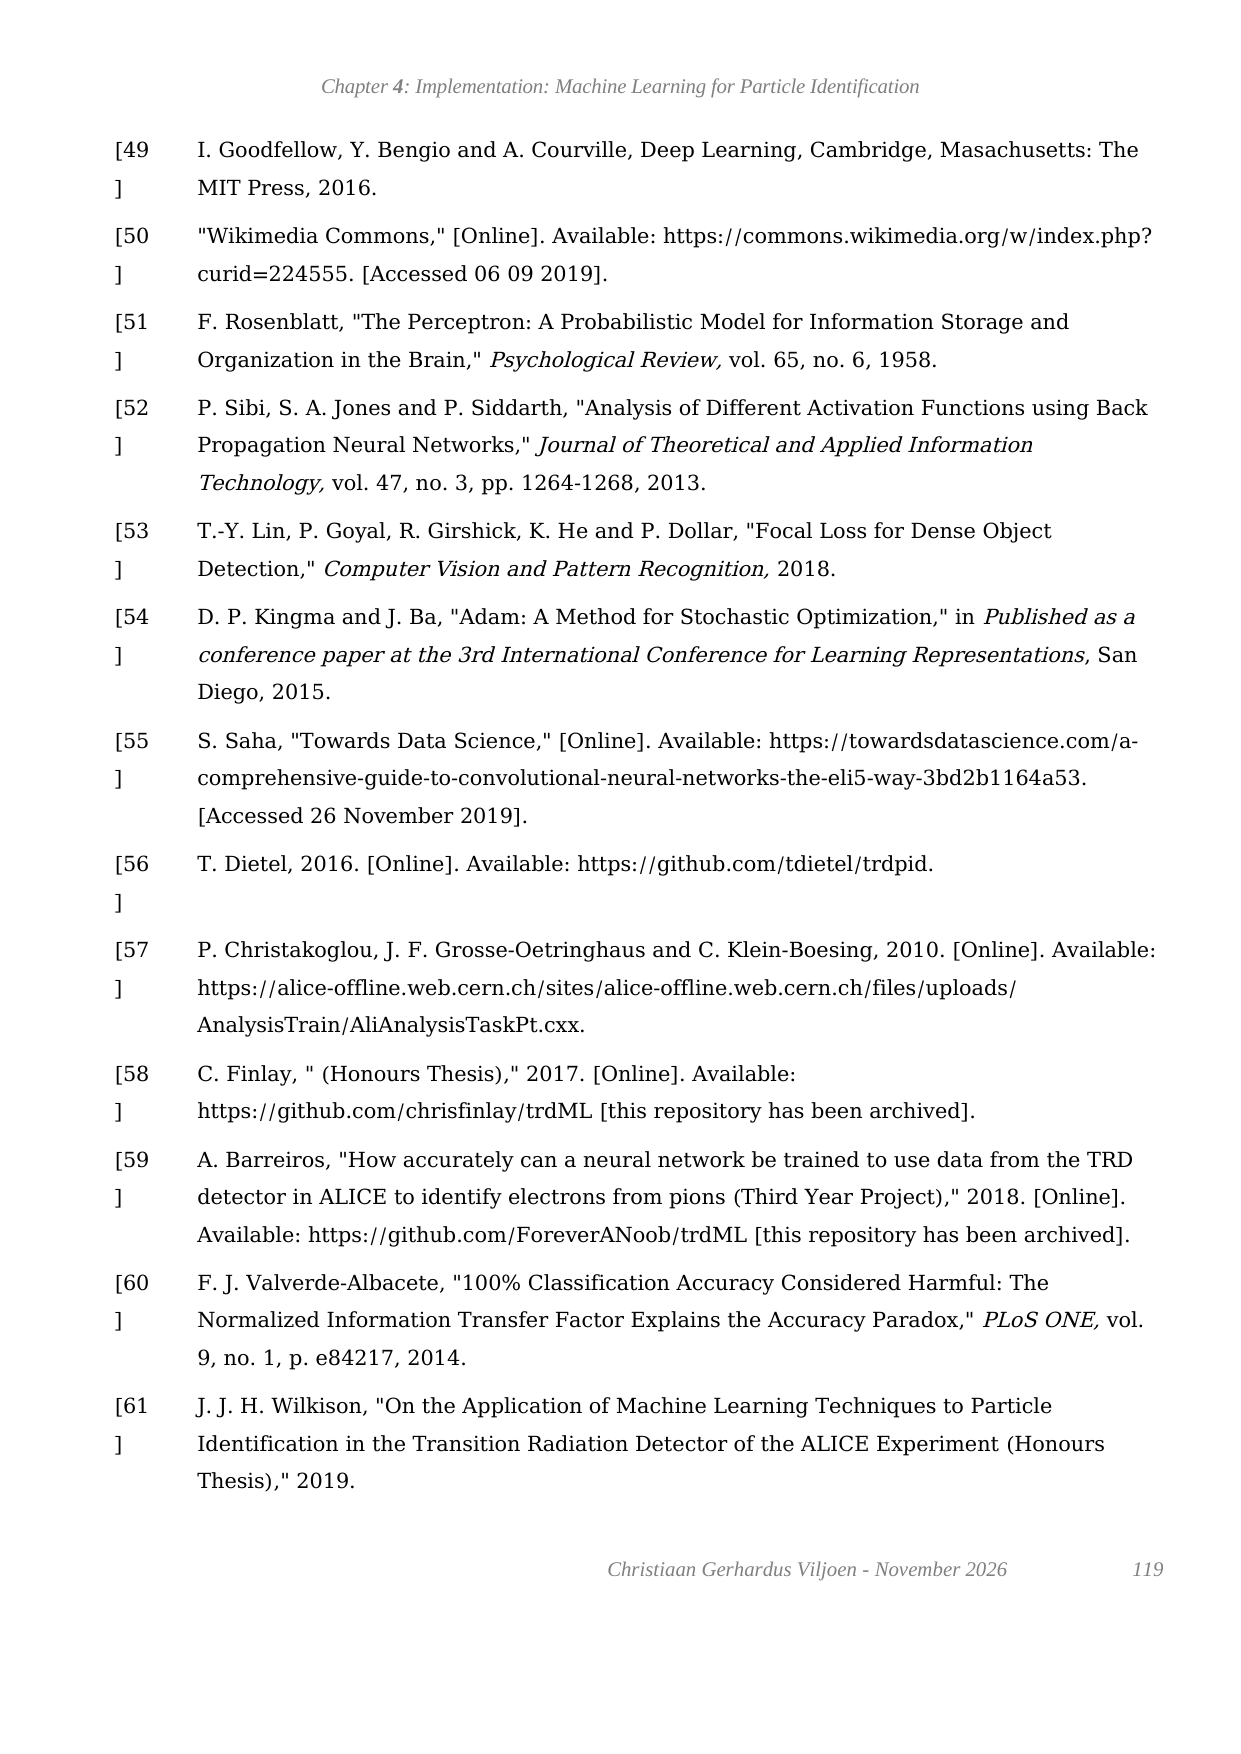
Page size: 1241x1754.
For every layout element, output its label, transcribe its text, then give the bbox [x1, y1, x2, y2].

table_cell [49] [75, 135, 158, 221]
table_cell [58] [75, 1059, 158, 1145]
table_cell T. Dietel, 2016. [Online]. Available: https://github.com/tdietel/trdpid. [158, 850, 1165, 935]
table_cell [52] [75, 393, 158, 517]
table_cell D. P. Kingma and J. Ba, "Adam: A Method for Stochastic Optimization," in Published as a conference paper at the 3rd International Conference for Learning Representations, San Diego, 2015. [158, 603, 1165, 726]
table_cell S. Saha, "Towards Data Science," [Online]. Available: https://towardsdatascience.com/a-comprehensive-guide-to-convolutional-neural-networks-the-eli5-way-3bd2b1164a53. [Accessed 26 November 2019]. [158, 726, 1165, 849]
table_cell [57] [75, 935, 158, 1059]
table_cell F. Rosenblatt, "The Perceptron: A Probabilistic Model for Information Storage and Organization in the Brain," Psychological Review, vol. 65, no. 6, 1958. [158, 307, 1165, 393]
table_cell J. J. H. Wilkison, "On the Application of Machine Learning Techniques to Particle Identification in the Transition Radiation Detector of the ALICE Experiment (Honours Thesis)," 2019. [158, 1392, 1165, 1515]
table_cell T.-Y. Lin, P. Goyal, R. Girshick, K. He and P. Dollar, "Focal Loss for Dense Object Detection," Computer Vision and Pattern Recognition, 2018. [158, 517, 1165, 603]
table_cell [61] [75, 1392, 158, 1515]
table_cell P. Sibi, S. A. Jones and P. Siddarth, "Analysis of Different Activation Functions using Back Propagation Neural Networks," Journal of Theoretical and Applied Information Technology, vol. 47, no. 3, pp. 1264-1268, 2013. [158, 393, 1165, 517]
table_cell C. Finlay, " (Honours Thesis)," 2017. [Online]. Available: https://github.com/chrisfinlay/trdML [this repository has been archived]. [158, 1059, 1165, 1145]
table_cell [54] [75, 603, 158, 726]
table_cell I. Goodfellow, Y. Bengio and A. Courville, Deep Learning, Cambridge, Masachusetts: The MIT Press, 2016. [158, 135, 1165, 221]
table_cell [60] [75, 1268, 158, 1392]
table_cell "Wikimedia Commons," [Online]. Available: https://commons.wikimedia.org/w/index.php?curid=224555. [Accessed 06 09 2019]. [158, 221, 1165, 307]
table_cell P. Christakoglou, J. F. Grosse-Oetringhaus and C. Klein-Boesing, 2010. [Online]. Available: https://alice-offline.web.cern.ch/sites/alice-offline.web.cern.ch/files/uploads/AnalysisTrain/AliAnalysisTaskPt.cxx. [158, 935, 1165, 1059]
table_cell [51] [75, 307, 158, 393]
table_cell [50] [75, 221, 158, 307]
table_cell A. Barreiros, "How accurately can a neural network be trained to use data from the TRD detector in ALICE to identify electrons from pions (Third Year Project)," 2018. [Online]. Available: https://github.com/ForeverANoob/trdML [this repository has been archived]. [158, 1145, 1165, 1268]
table_cell [56] [75, 850, 158, 935]
table_cell F. J. Valverde-Albacete, "100% Classification Accuracy Considered Harmful: The Normalized Information Transfer Factor Explains the Accuracy Paradox," PLoS ONE, vol. 9, no. 1, p. e84217, 2014. [158, 1268, 1165, 1392]
table_cell [53] [75, 517, 158, 603]
table_cell [59] [75, 1145, 158, 1268]
table_cell [55] [75, 726, 158, 849]
